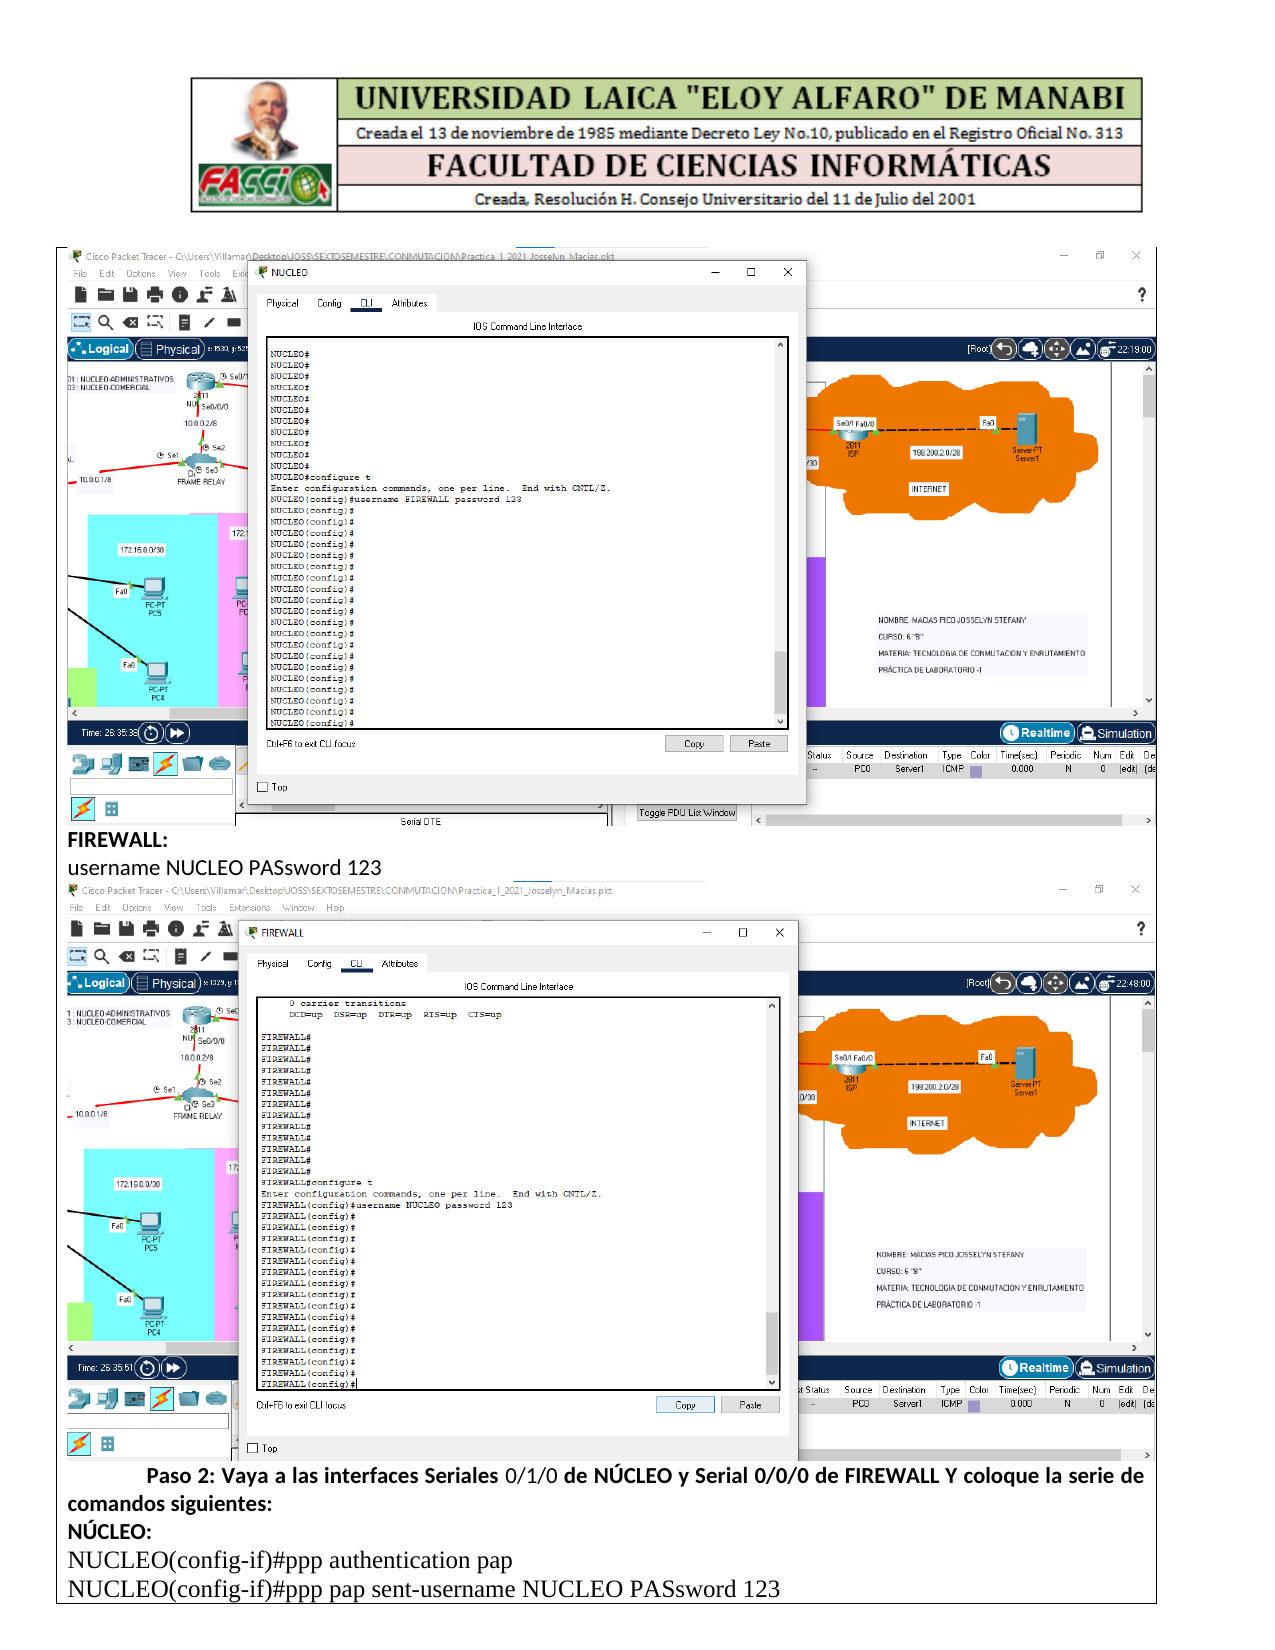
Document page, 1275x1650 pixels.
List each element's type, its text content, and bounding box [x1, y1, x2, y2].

picture [67, 247, 1156, 826]
picture [121, 345, 128, 352]
picture [183, 73, 1151, 219]
picture [105, 345, 112, 353]
picture [67, 881, 1155, 1461]
picture [117, 979, 124, 986]
picture [101, 979, 108, 987]
